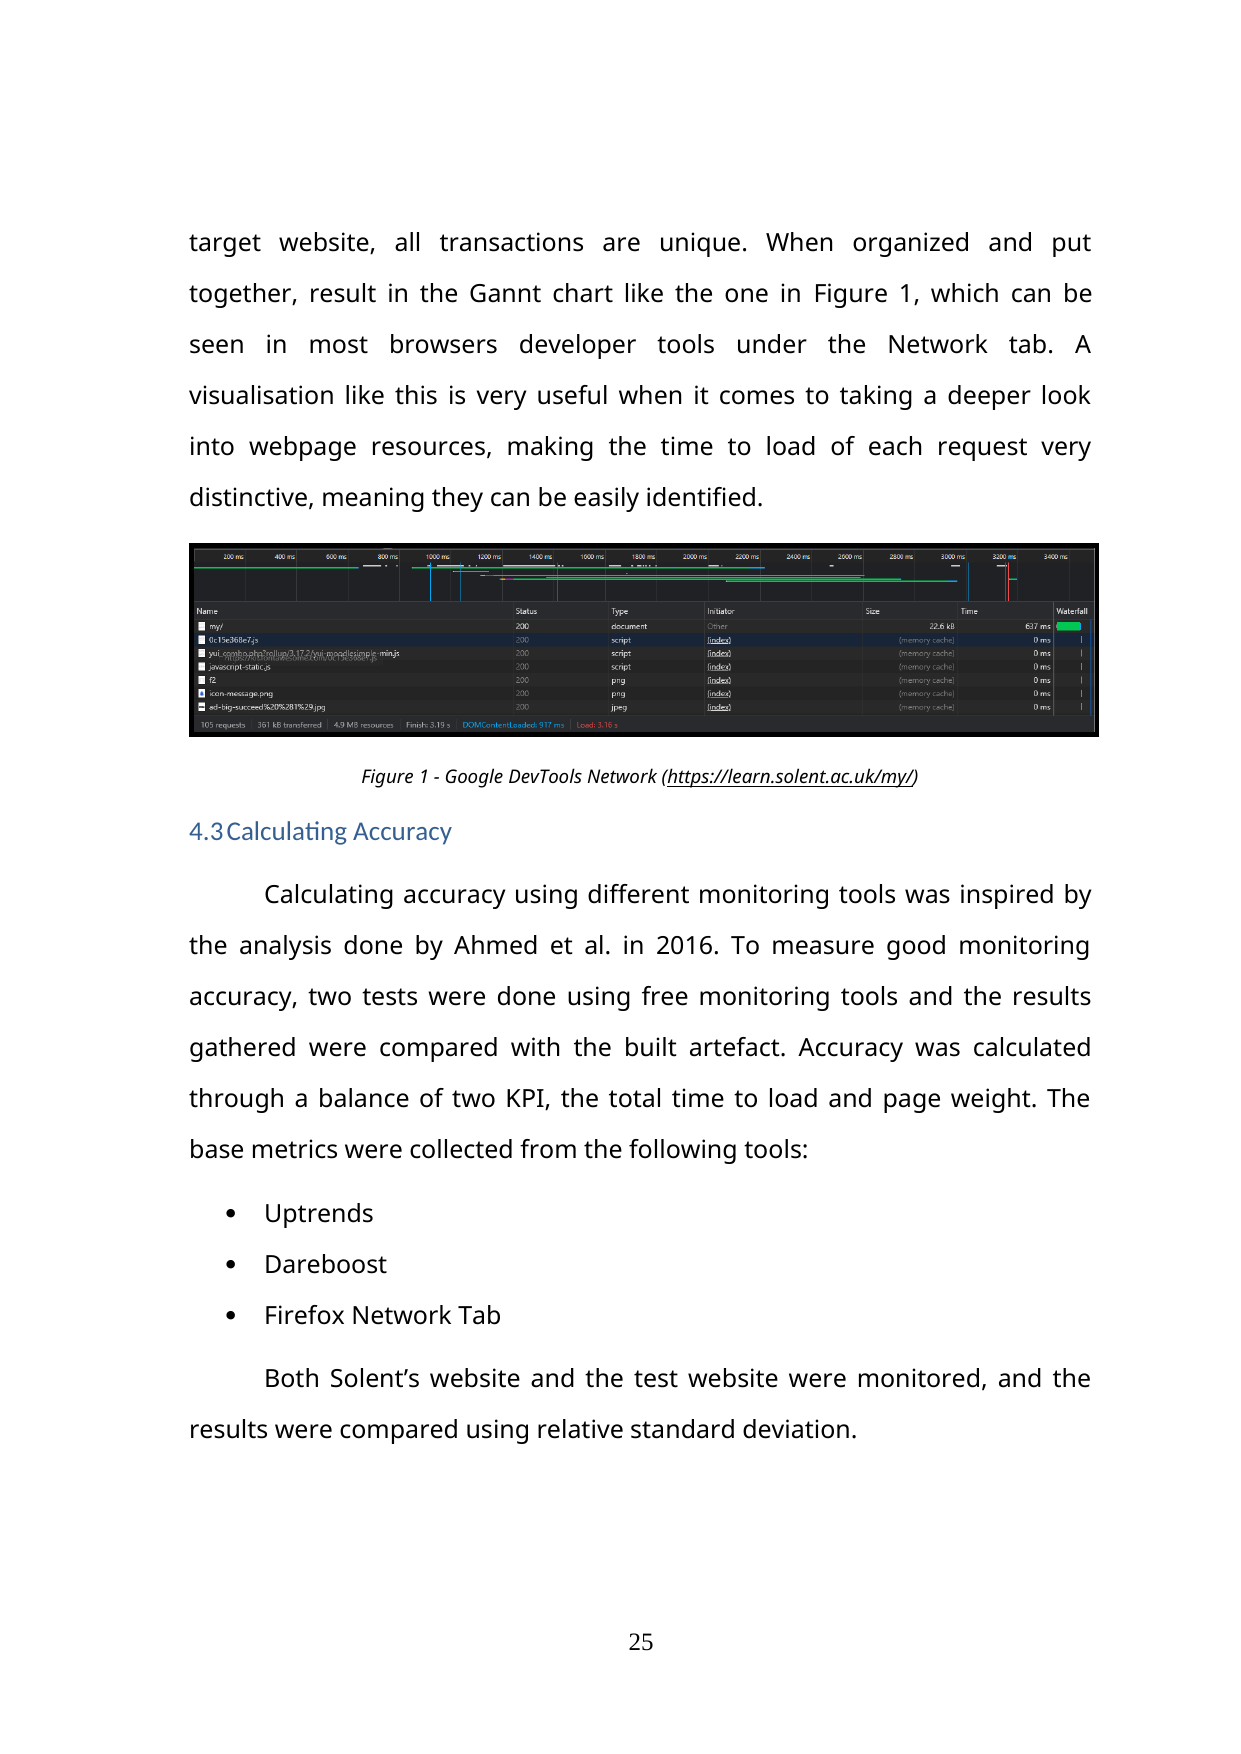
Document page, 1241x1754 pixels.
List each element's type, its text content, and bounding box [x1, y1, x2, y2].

text Both Solent’s website and the test website were monitored, and the results were compared using relative standard deviation. [189, 1361, 1092, 1446]
list Dareboost [226, 1246, 1092, 1280]
text Calculating accuracy using different monitoring tools was inspired by the analysis done by Ahmed et al. in 2016. To measure good monitoring accuracy, two tests were done using free monitoring tools and the results gathered were compared with the built artefact. Accuracy was calculated through a balance of two KPI, the total time to load and page weight. The base metrics were collected from the following tools: [189, 877, 1092, 1166]
text Figure 1 - Google DevTools Network (https://learn.solent.ac.uk/my/) [189, 764, 1092, 789]
picture [194, 548, 1095, 732]
list Firefox Network Tab [226, 1297, 1092, 1331]
subtitle Calculating Accuracy [189, 814, 1092, 848]
list Uptrends [226, 1195, 1092, 1229]
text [189, 224, 1092, 514]
